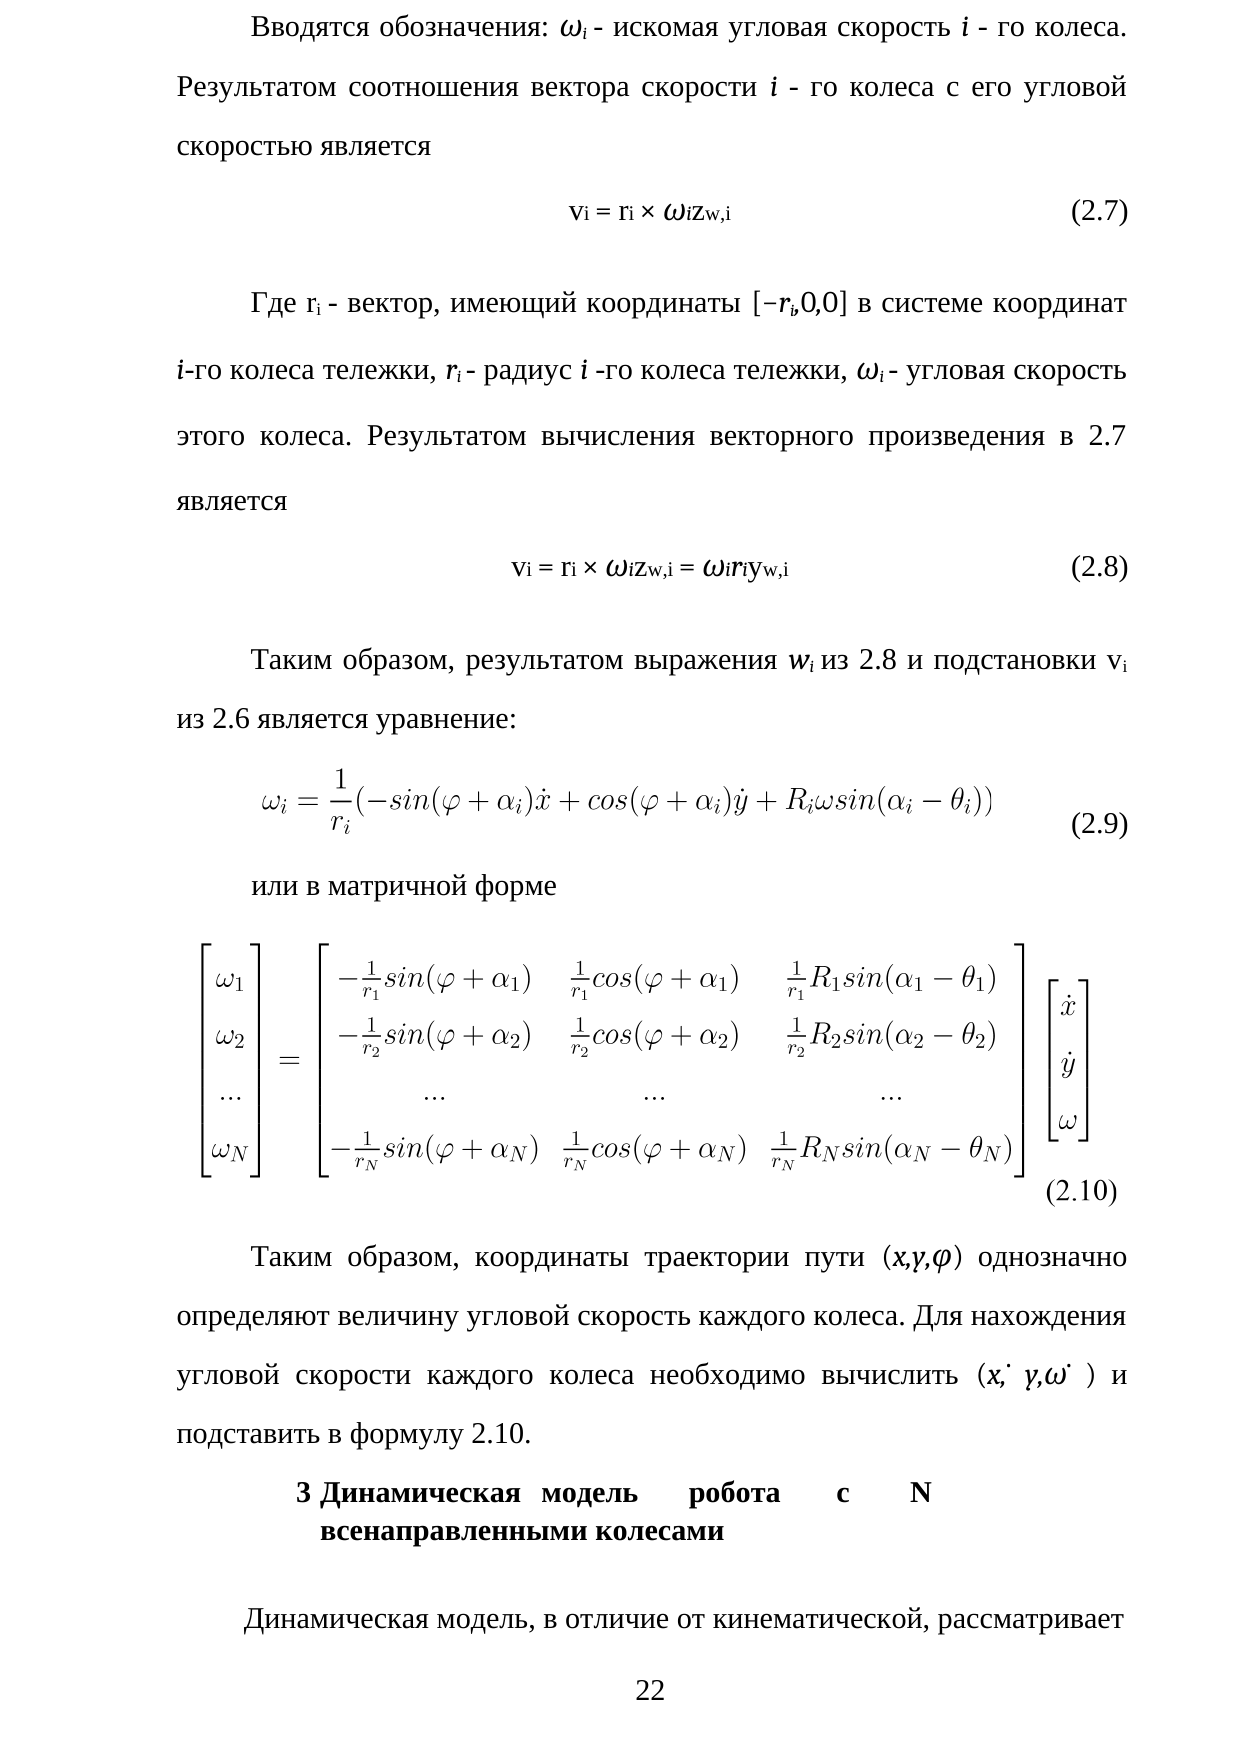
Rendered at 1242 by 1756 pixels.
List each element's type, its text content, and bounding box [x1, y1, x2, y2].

text Вводятся обозначения: ωi - искомая угловая скорость i - го колеса. Результатом соотношения вектора скорости i - го колеса с его угловой скоростью является [176, 8, 1127, 162]
subtitle 3 Динамическая модель робота с N всенаправленными колесами [296, 1474, 1129, 1547]
text Динамическая модель, в отличие от кинематической, рассматривает [172, 1600, 1125, 1635]
text vi = ri × ωizw,i (2.7) [172, 192, 1129, 228]
text vi = ri × ωizw,i = ωiriyw,i (2.8) [172, 548, 1129, 584]
text Таким образом, координаты траектории пути (x,y,φ) однозначно определяют величину угловой скорость каждого колеса. Для нахождения угловой скорости каждого колеса необходимо вычислить (x,˙ y,ω˙ ) и подставить в формулу 2.10. [176, 1238, 1127, 1450]
picture [200, 942, 1117, 1207]
text или в матричной форме [251, 867, 1127, 902]
picture [261, 767, 992, 834]
text Таким образом, результатом выражения wi из 2.8 и подстановки vi из 2.6 является уравнение: [176, 641, 1127, 735]
text Где ri - вектор, имеющий координаты [−ri,0,0] в системе координат i-го колеса тележки, ri - радиус i -го колеса тележки, ωi - угловая скорость этого колеса. Результатом вычисления векторного произведения в 2.7 является [176, 285, 1127, 517]
